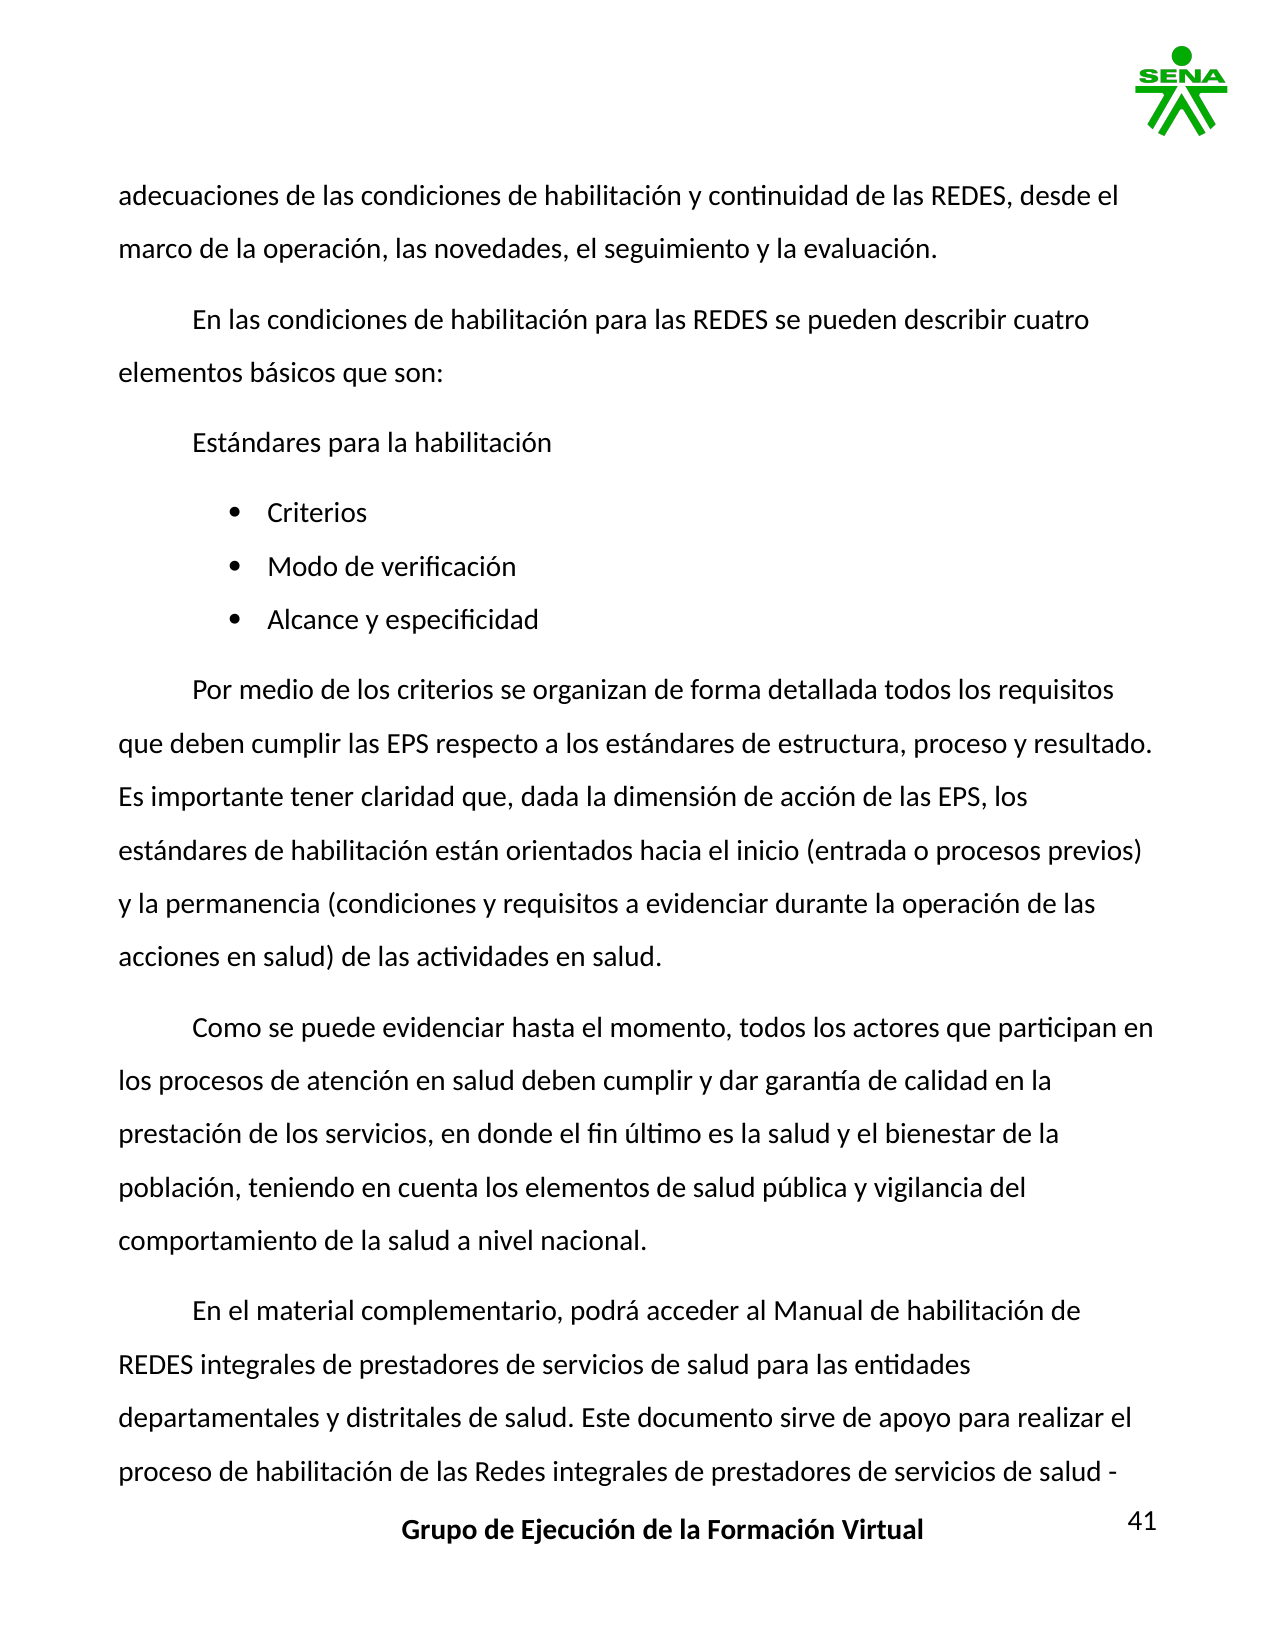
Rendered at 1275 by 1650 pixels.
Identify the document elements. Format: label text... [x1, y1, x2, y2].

list Alcance y especificidad [229, 601, 1157, 637]
picture [1135, 46, 1228, 136]
text En las condiciones de habilitación para las REDES se pueden describir cuatro elementos básicos que son: [118, 301, 1157, 390]
list Modo de verificación [229, 548, 1157, 583]
text Como se puede evidenciar hasta el momento, todos los actores que participan en los procesos de atención en salud deben cumplir y dar garantía de calidad en la prestación de los servicios, en donde el fin último es la salud y el bienestar de la población, teniendo en cuenta los elementos de salud pública y vigilancia del comportamiento de la salud a nivel nacional. [118, 1009, 1157, 1258]
text Estándares para la habilitación [118, 424, 1157, 460]
text Por medio de los criterios se organizan de forma detallada todos los requisitos que deben cumplir las EPS respecto a los estándares de estructura, proceso y resultado. Es importante tener claridad que, dada la dimensión de acción de las EPS, los estándares de habilitación están orientados hacia el inicio (entrada o procesos previos) y la permanencia (condiciones y requisitos a evidenciar durante la operación de las acciones en salud) de las actividades en salud. [118, 671, 1157, 974]
list Criterios [229, 494, 1157, 530]
